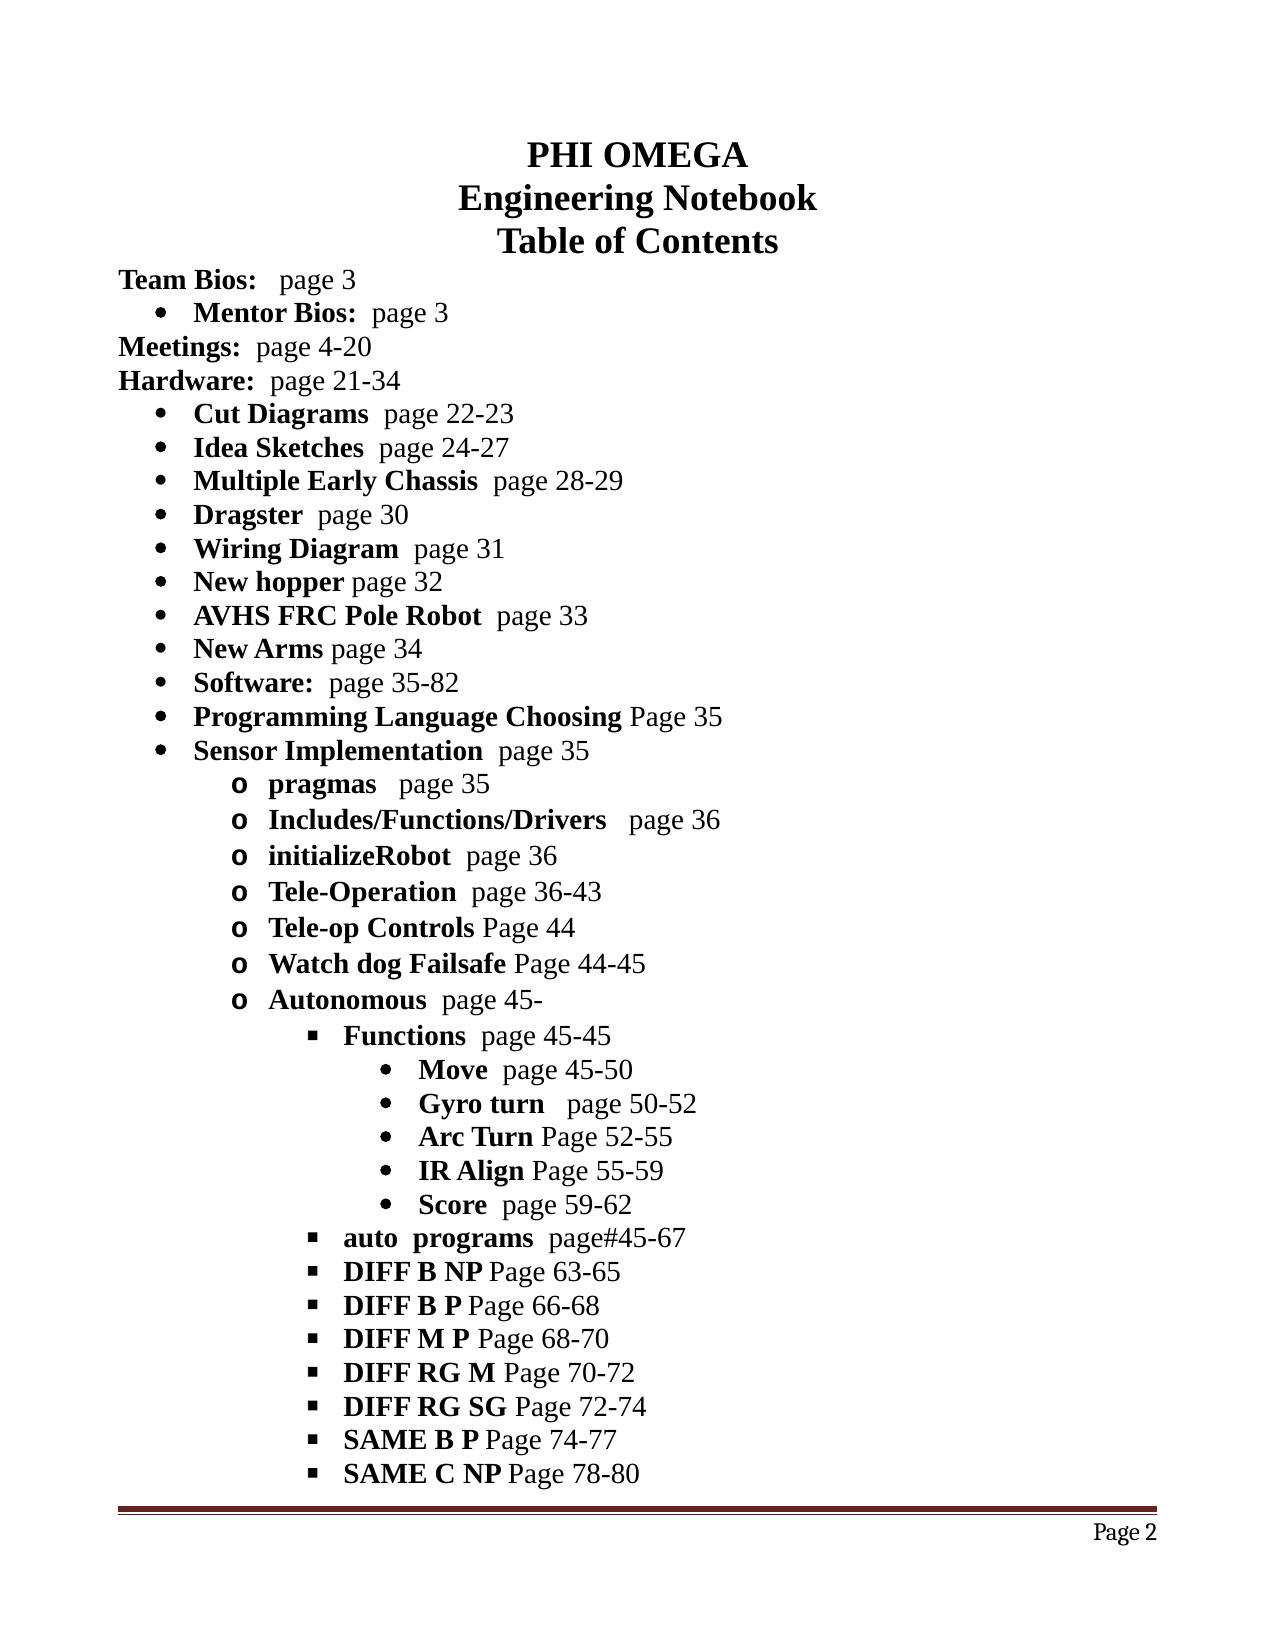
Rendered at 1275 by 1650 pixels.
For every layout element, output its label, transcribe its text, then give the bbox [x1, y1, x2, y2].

list Sensor Implementation page 35 [156, 733, 1157, 766]
list SAME C NP Page 78-80 [306, 1456, 1157, 1489]
list Programming Language Choosing Page 35 [156, 699, 1157, 733]
list Multiple Early Chassis page 28-29 [156, 463, 1157, 497]
list Watch dog Failsafe Page 44-45 [231, 946, 1157, 982]
list auto programs page#45-67 [306, 1220, 1157, 1254]
list Arc Turn Page 52-55 [381, 1119, 1157, 1153]
list SAME B P Page 74-77 [306, 1422, 1157, 1456]
text Team Bios: page 3 [118, 262, 1157, 295]
list New Arms page 34 [156, 632, 1157, 665]
list Mentor Bios: page 3 [156, 295, 1157, 329]
list Wiring Diagram page 31 [156, 531, 1157, 564]
list DIFF RG SG Page 72-74 [306, 1389, 1157, 1422]
list Cut Diagrams page 22-23 [156, 396, 1157, 430]
list DIFF M P Page 68-70 [306, 1321, 1157, 1355]
list Functions page 45-45 [306, 1018, 1157, 1052]
list Move page 45-50 [381, 1052, 1157, 1086]
list Score page 59-62 [381, 1187, 1157, 1220]
list AVHS FRC Pole Robot page 33 [156, 598, 1157, 632]
list New hopper page 32 [156, 564, 1157, 598]
list Idea Sketches page 24-27 [156, 430, 1157, 463]
list Gyro turn page 50-52 [381, 1086, 1157, 1119]
text Meetings: page 4-20 [118, 329, 1157, 363]
list Dragster page 30 [156, 497, 1157, 531]
list IR Align Page 55-59 [381, 1153, 1157, 1187]
list Tele-Operation page 36-43 [231, 874, 1157, 910]
list DIFF B P Page 66-68 [306, 1288, 1157, 1321]
text Engineering Notebook [118, 176, 1157, 219]
list pragmas page 35 [231, 766, 1157, 802]
list DIFF RG M Page 70-72 [306, 1355, 1157, 1389]
list initializeRobot page 36 [231, 838, 1157, 874]
text Table of Contents [118, 219, 1157, 262]
list Tele-op Controls Page 44 [231, 910, 1157, 946]
list Includes/Functions/Drivers page 36 [231, 802, 1157, 838]
list Autonomous page 45- [231, 982, 1157, 1018]
text PHI OMEGA [118, 132, 1157, 176]
list DIFF B NP Page 63-65 [306, 1254, 1157, 1288]
list Software: page 35-82 [156, 665, 1157, 699]
text Hardware: page 21-34 [118, 363, 1157, 396]
